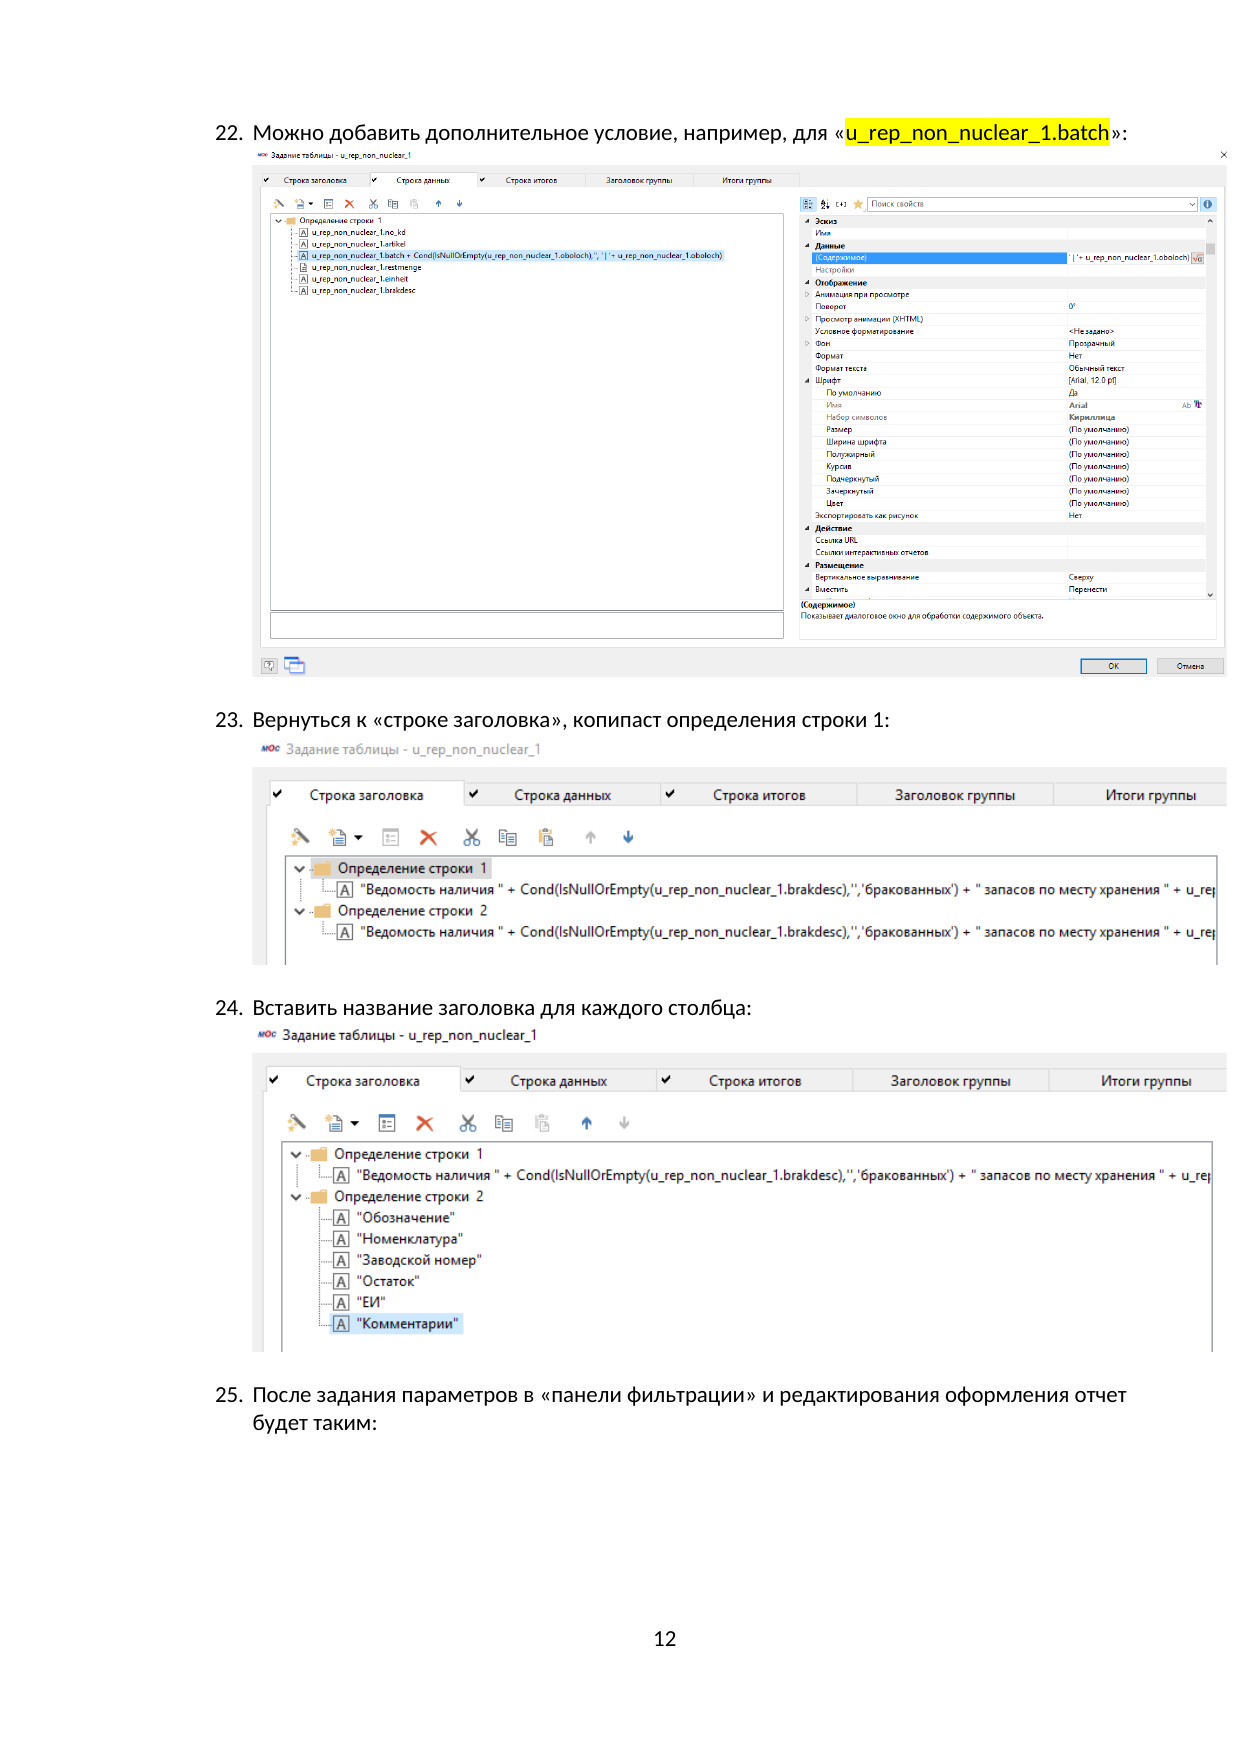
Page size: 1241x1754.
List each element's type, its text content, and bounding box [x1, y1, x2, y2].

picture [252, 1020, 1227, 1352]
picture [252, 146, 1227, 677]
picture [252, 733, 1227, 965]
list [215, 1380, 1152, 1436]
